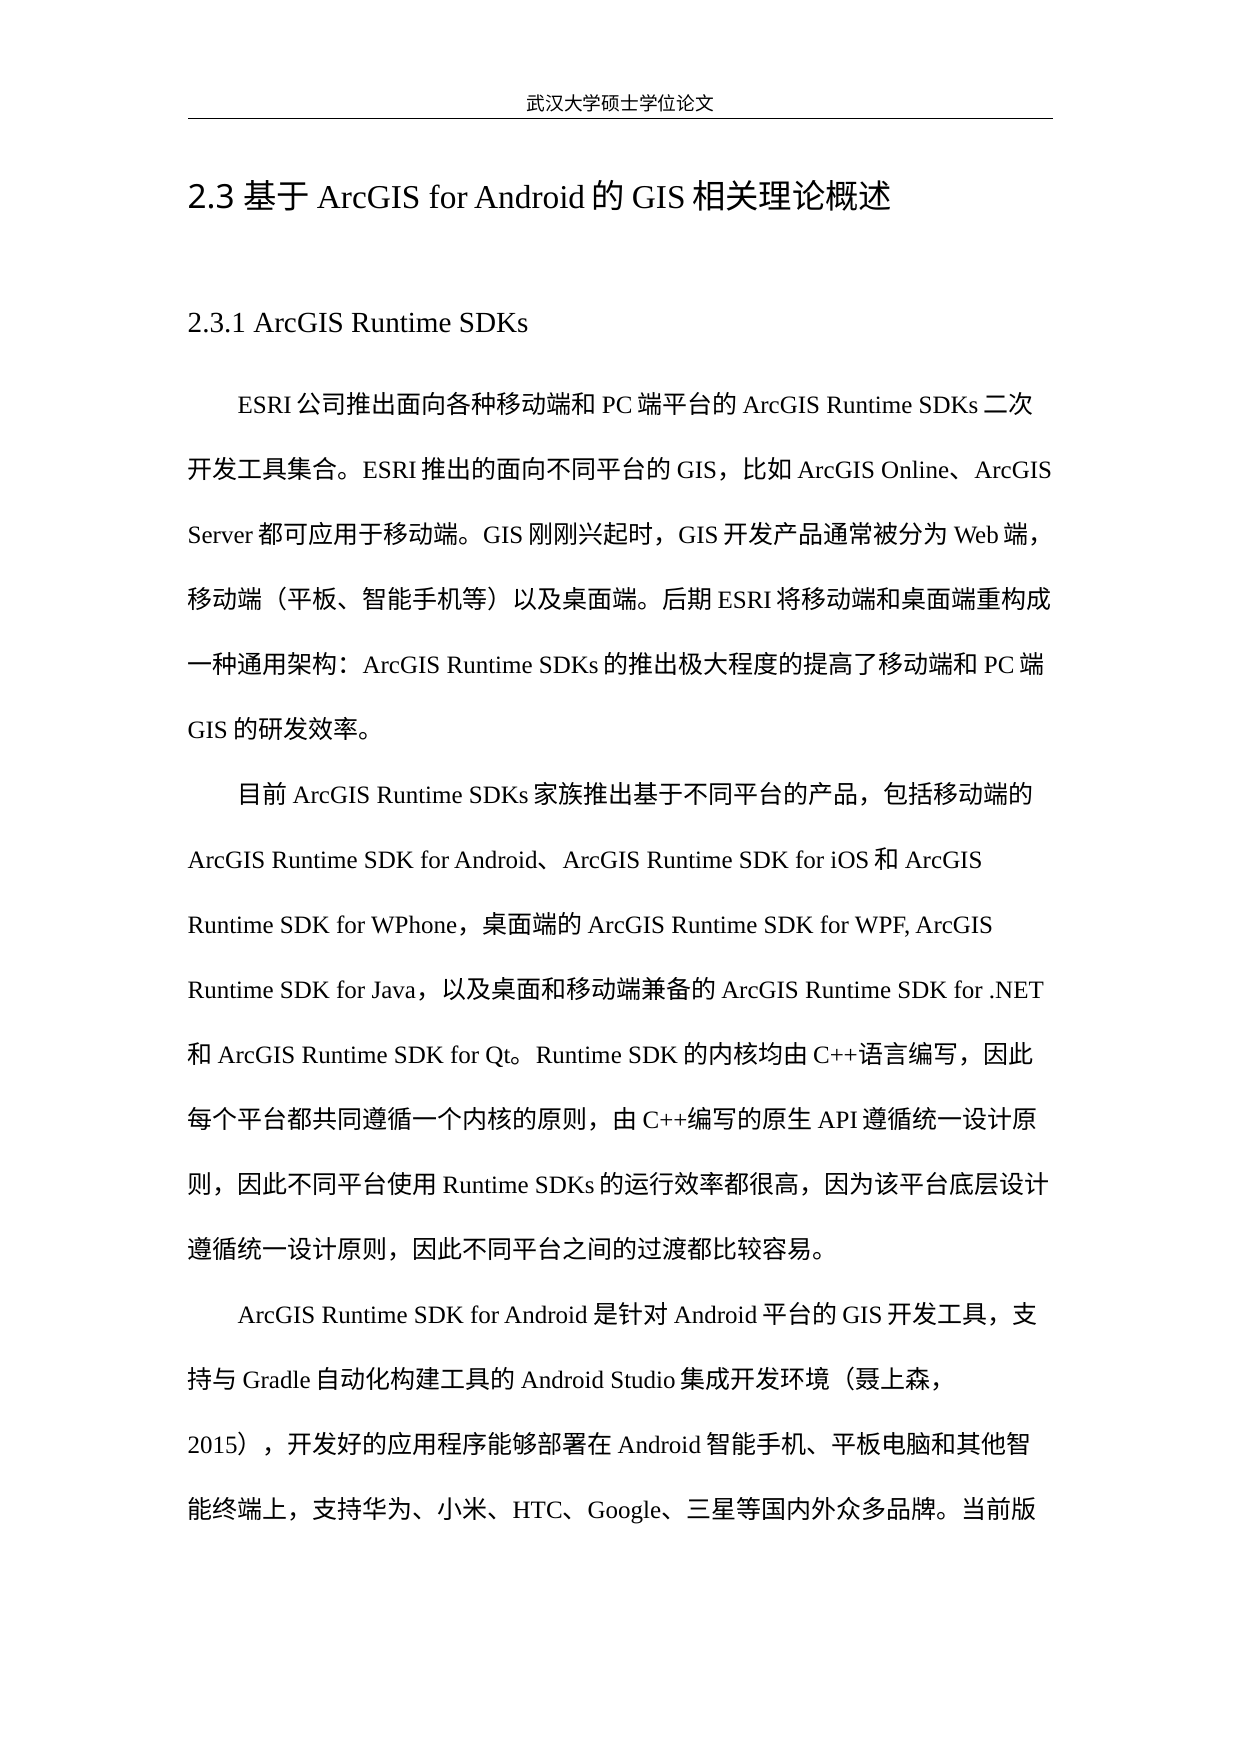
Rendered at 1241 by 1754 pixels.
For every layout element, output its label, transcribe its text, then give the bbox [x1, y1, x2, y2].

subtitle 2.3.1 ArcGIS Runtime SDKs [187, 289, 1053, 354]
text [187, 1281, 1053, 1541]
text 目前ArcGIS Runtime SDKs家族推出基于不同平台的产品，包括移动端的ArcGIS Runtime SDK for Android、ArcGIS Runtime SDK for iOS和ArcGIS Runtime SDK for WPhone，桌面端的ArcGIS Runtime SDK for WPF, ArcGIS Runtime SDK for Java，以及桌面和移动端兼备的ArcGIS Runtime SDK for .NET和ArcGIS Runtime SDK for Qt。Runtime SDK的内核均由C++语言编写，因此每个平台都共同遵循一个内核的原则，由C++编写的原生API遵循统一设计原则，因此不同平台使用Runtime SDKs的运行效率都很高，因为该平台底层设计遵循统一设计原则，因此不同平台之间的过渡都比较容易。 [187, 761, 1053, 1281]
text ESRI公司推出面向各种移动端和PC端平台的ArcGIS Runtime SDKs二次开发工具集合。ESRI推出的面向不同平台的GIS，比如ArcGIS Online、ArcGIS Server都可应用于移动端。GIS刚刚兴起时，GIS开发产品通常被分为Web端，移动端（平板、智能手机等）以及桌面端。后期ESRI将移动端和桌面端重构成一种通用架构：ArcGIS Runtime SDKs的推出极大程度的提高了移动端和PC端GIS的研发效率。 [187, 371, 1053, 761]
subtitle 2.3 基于ArcGIS for Android的GIS相关理论概述 [187, 162, 1053, 227]
